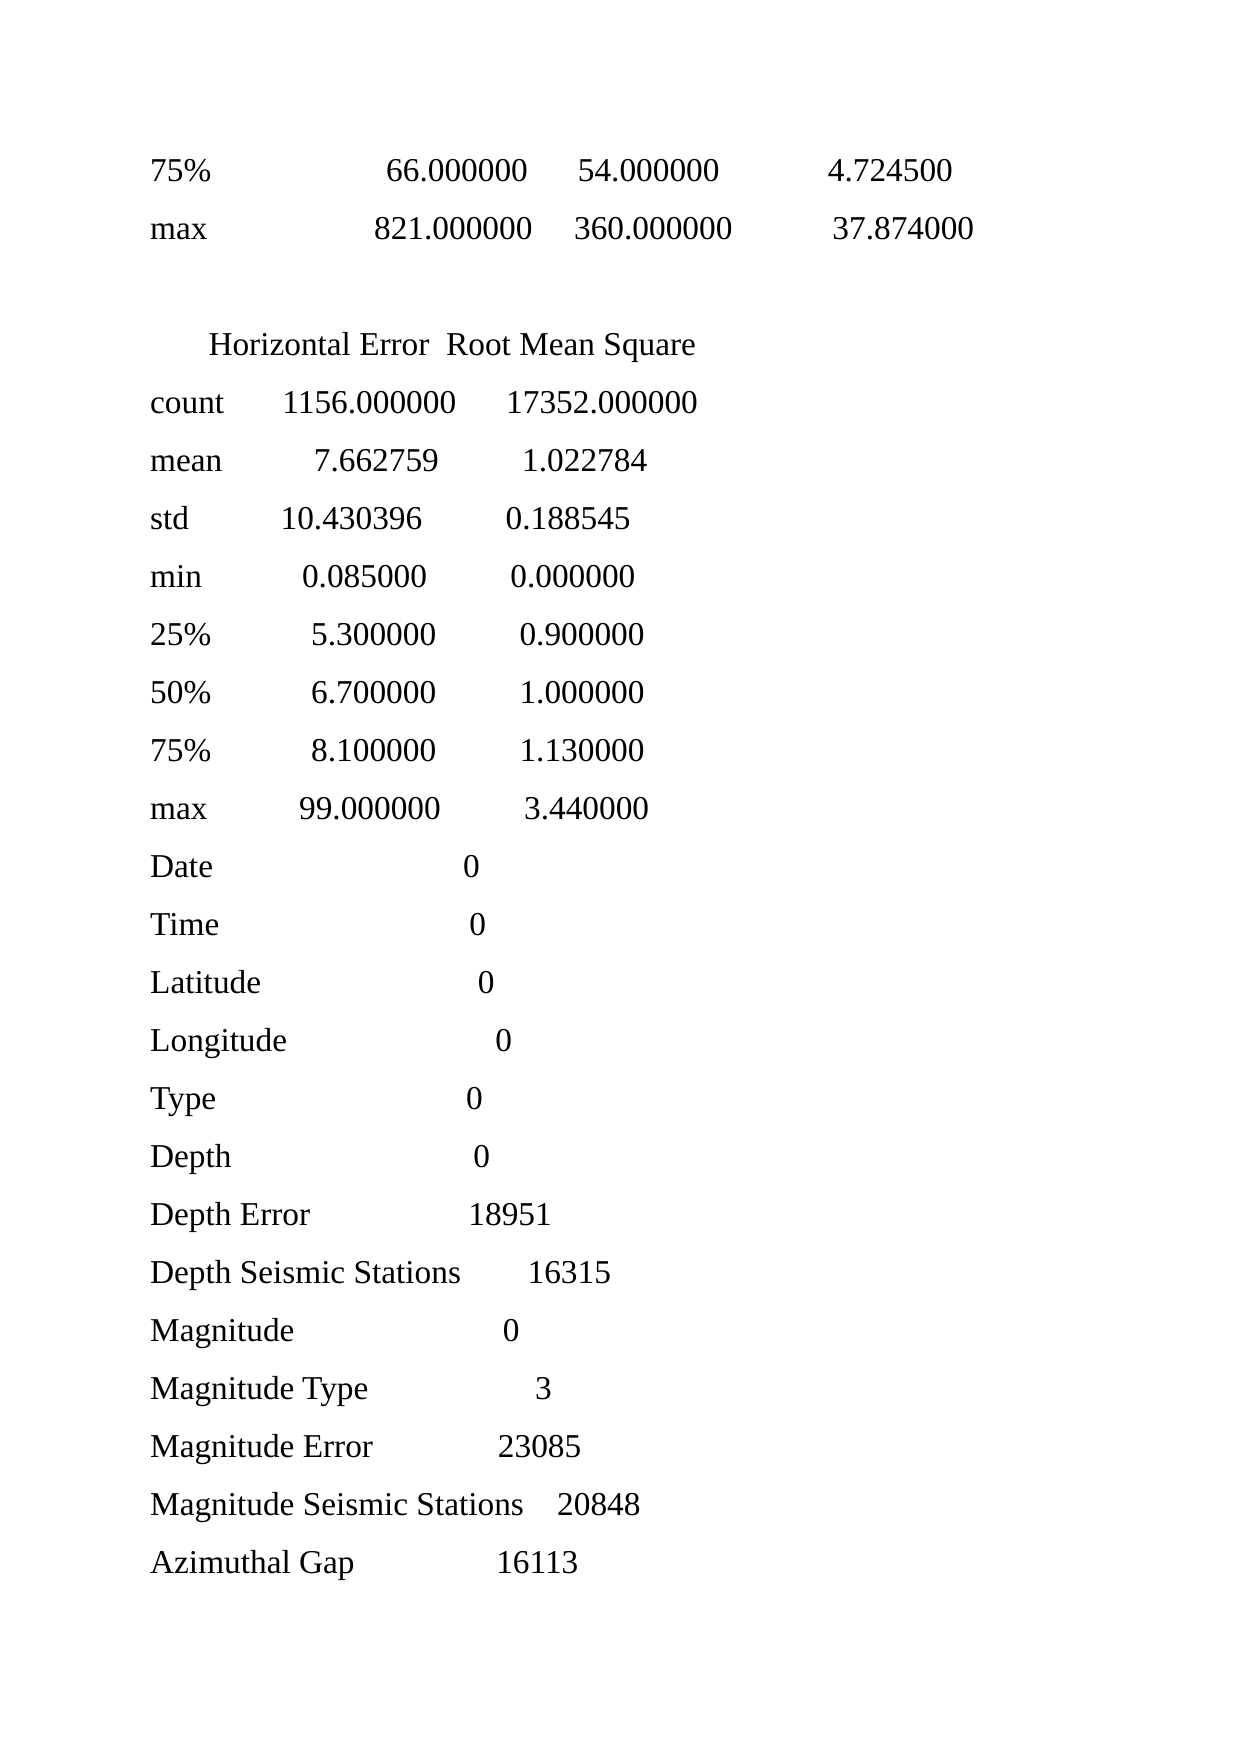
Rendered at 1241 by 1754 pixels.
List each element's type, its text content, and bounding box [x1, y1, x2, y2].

text 75% 8.100000 1.130000 [150, 730, 1090, 768]
text Magnitude Type 3 [150, 1368, 1090, 1407]
text Latitude 0 [150, 962, 1090, 1001]
text std 10.430396 0.188545 [150, 498, 1090, 536]
text 25% 5.300000 0.900000 [150, 614, 1090, 652]
text max 99.000000 3.440000 [150, 788, 1090, 827]
text Magnitude Error 23085 [150, 1426, 1090, 1465]
text Time 0 [150, 904, 1090, 943]
text Date 0 [150, 846, 1090, 884]
text Magnitude 0 [150, 1310, 1090, 1349]
text Horizontal Error Root Mean Square [150, 324, 1090, 362]
text Depth 0 [150, 1136, 1090, 1175]
text 50% 6.700000 1.000000 [150, 672, 1090, 711]
text max 821.000000 360.000000 37.874000 [150, 208, 1090, 246]
text 75% 66.000000 54.000000 4.724500 [150, 150, 1090, 188]
text min 0.085000 0.000000 [150, 556, 1090, 594]
text Azimuthal Gap 16113 [150, 1542, 1090, 1581]
text Type 0 [150, 1078, 1090, 1117]
text Magnitude Seismic Stations 20848 [150, 1484, 1090, 1523]
text Depth Seismic Stations 16315 [150, 1252, 1090, 1291]
text count 1156.000000 17352.000000 [150, 382, 1090, 420]
text Longitude 0 [150, 1020, 1090, 1059]
text mean 7.662759 1.022784 [150, 440, 1090, 478]
text Depth Error 18951 [150, 1194, 1090, 1233]
